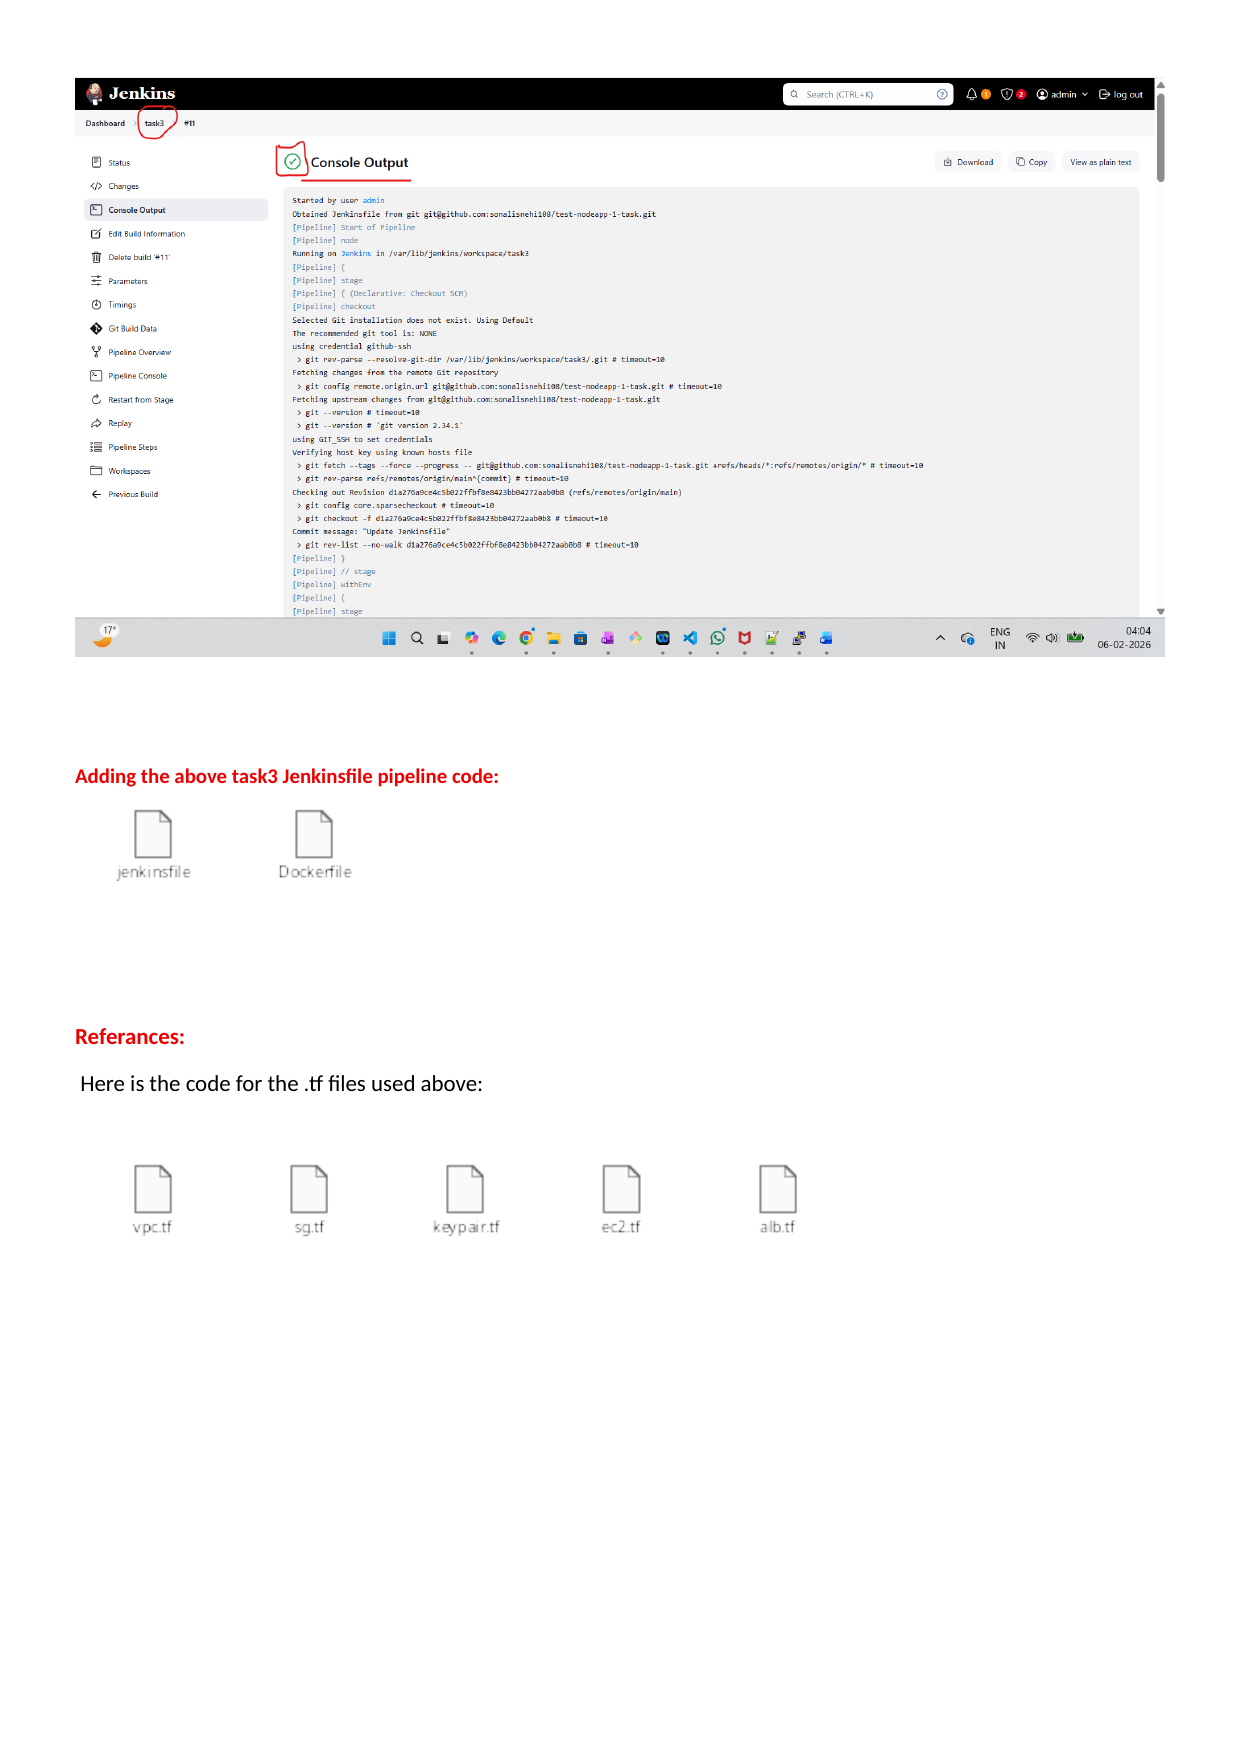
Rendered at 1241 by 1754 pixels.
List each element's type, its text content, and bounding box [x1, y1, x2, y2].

picture [75, 75, 1166, 657]
text Adding the above task3 Jenkinsfile pipeline code: [75, 763, 1165, 789]
text Referances: [75, 1022, 1165, 1050]
text Here is the code for the .tf files used above: [75, 1069, 1165, 1097]
